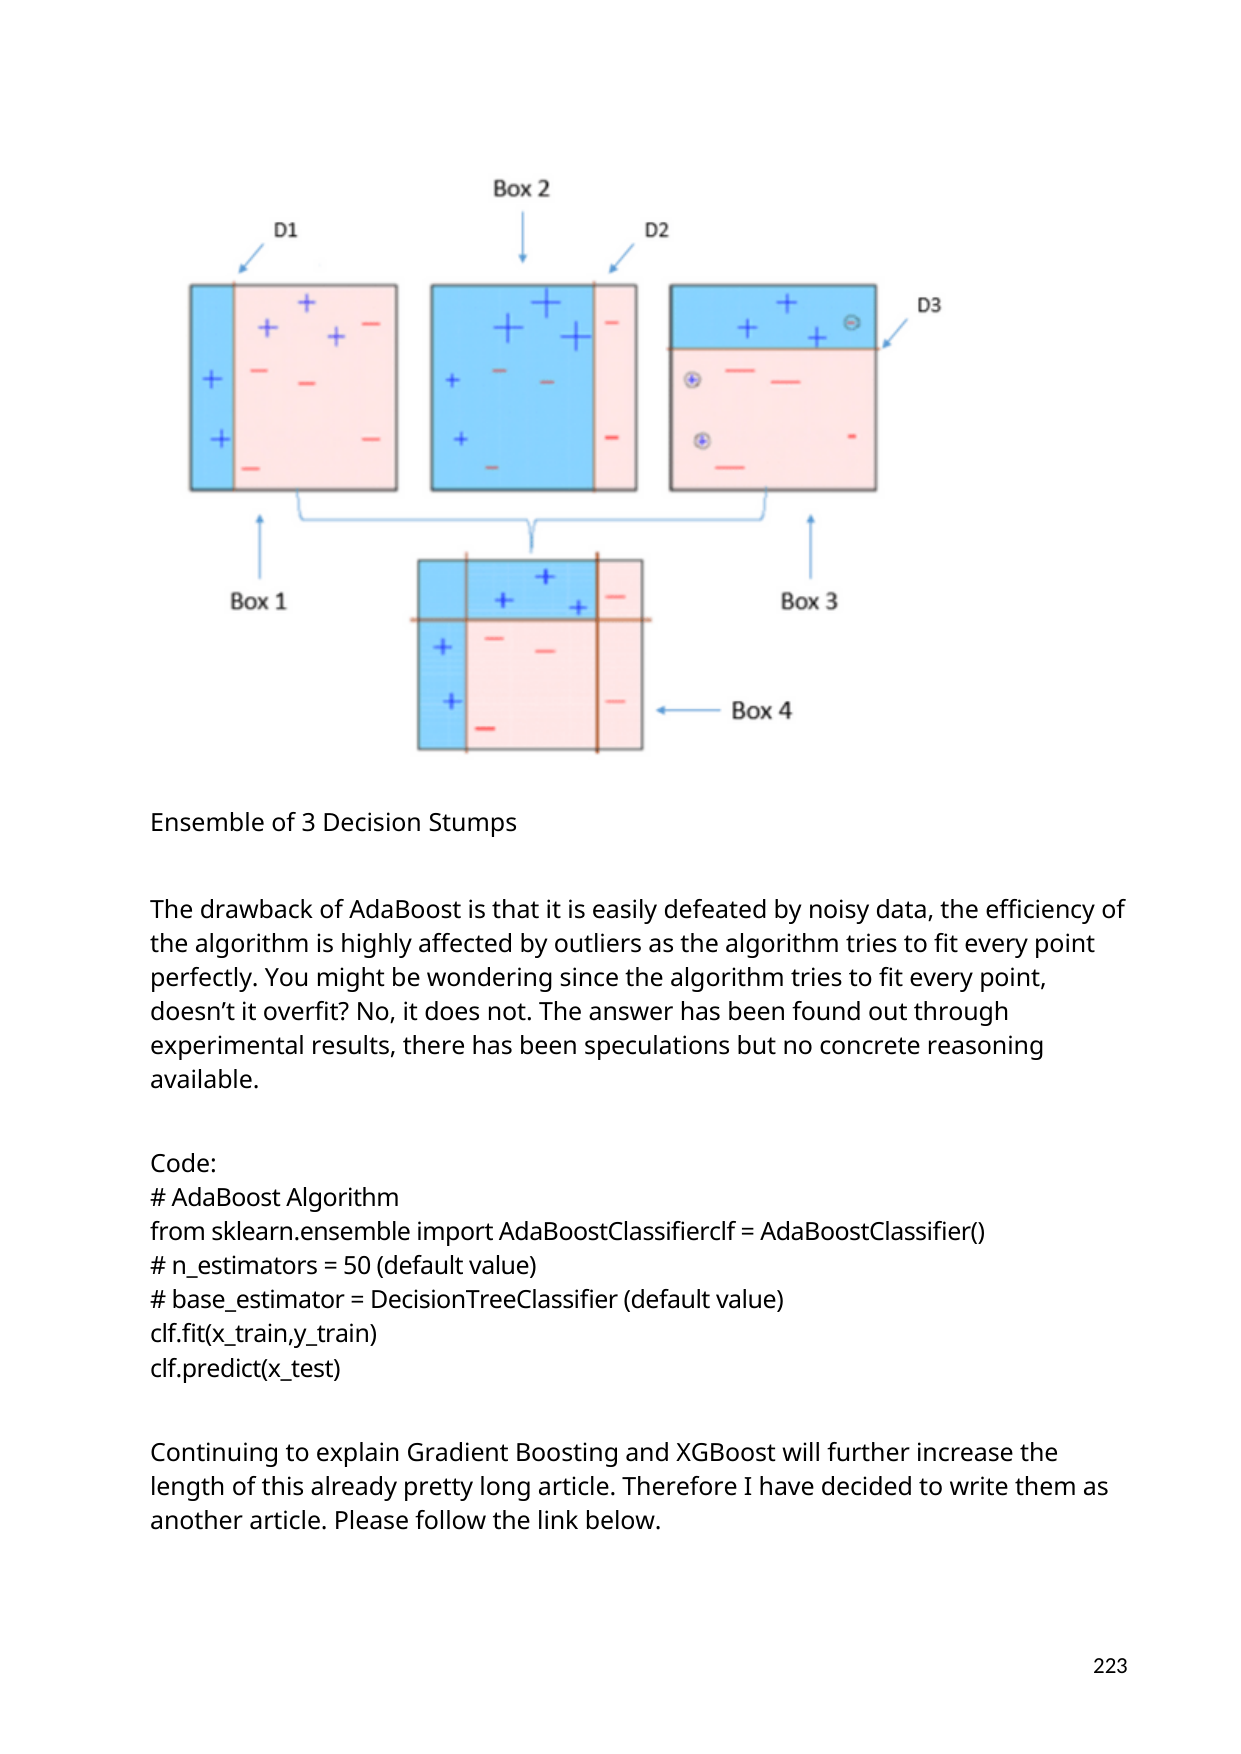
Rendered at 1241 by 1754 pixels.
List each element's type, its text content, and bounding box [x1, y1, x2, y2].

text Continuing to explain Gradient Boosting and XGBoost will further increase the length of this already pretty long article. Therefore I have decided to write them as another article. Please follow the link below. [150, 1434, 1128, 1536]
text # AdaBoost Algorithm from sklearn.ensemble import AdaBoostClassifierclf = AdaBoostClassifier() # n_estimators = 50 (default value) # base_estimator = DecisionTreeClassifier (default value) clf.fit(x_train,y_train) clf.predict(x_test) [150, 1180, 1128, 1384]
text Ensemble of 3 Decision Stumps [150, 805, 1128, 839]
text The drawback of AdaBoost is that it is easily defeated by noisy data, the efficiency of the algorithm is highly affected by outliers as the algorithm tries to fit every point perfectly. You might be wondering since the algorithm tries to fit every point, doesn’t it overfit? No, it does not. The answer has been found out through experimental results, there has been speculations but no concrete reasoning available. [150, 891, 1128, 1096]
text Code: [150, 1146, 1128, 1180]
picture [150, 150, 1000, 786]
